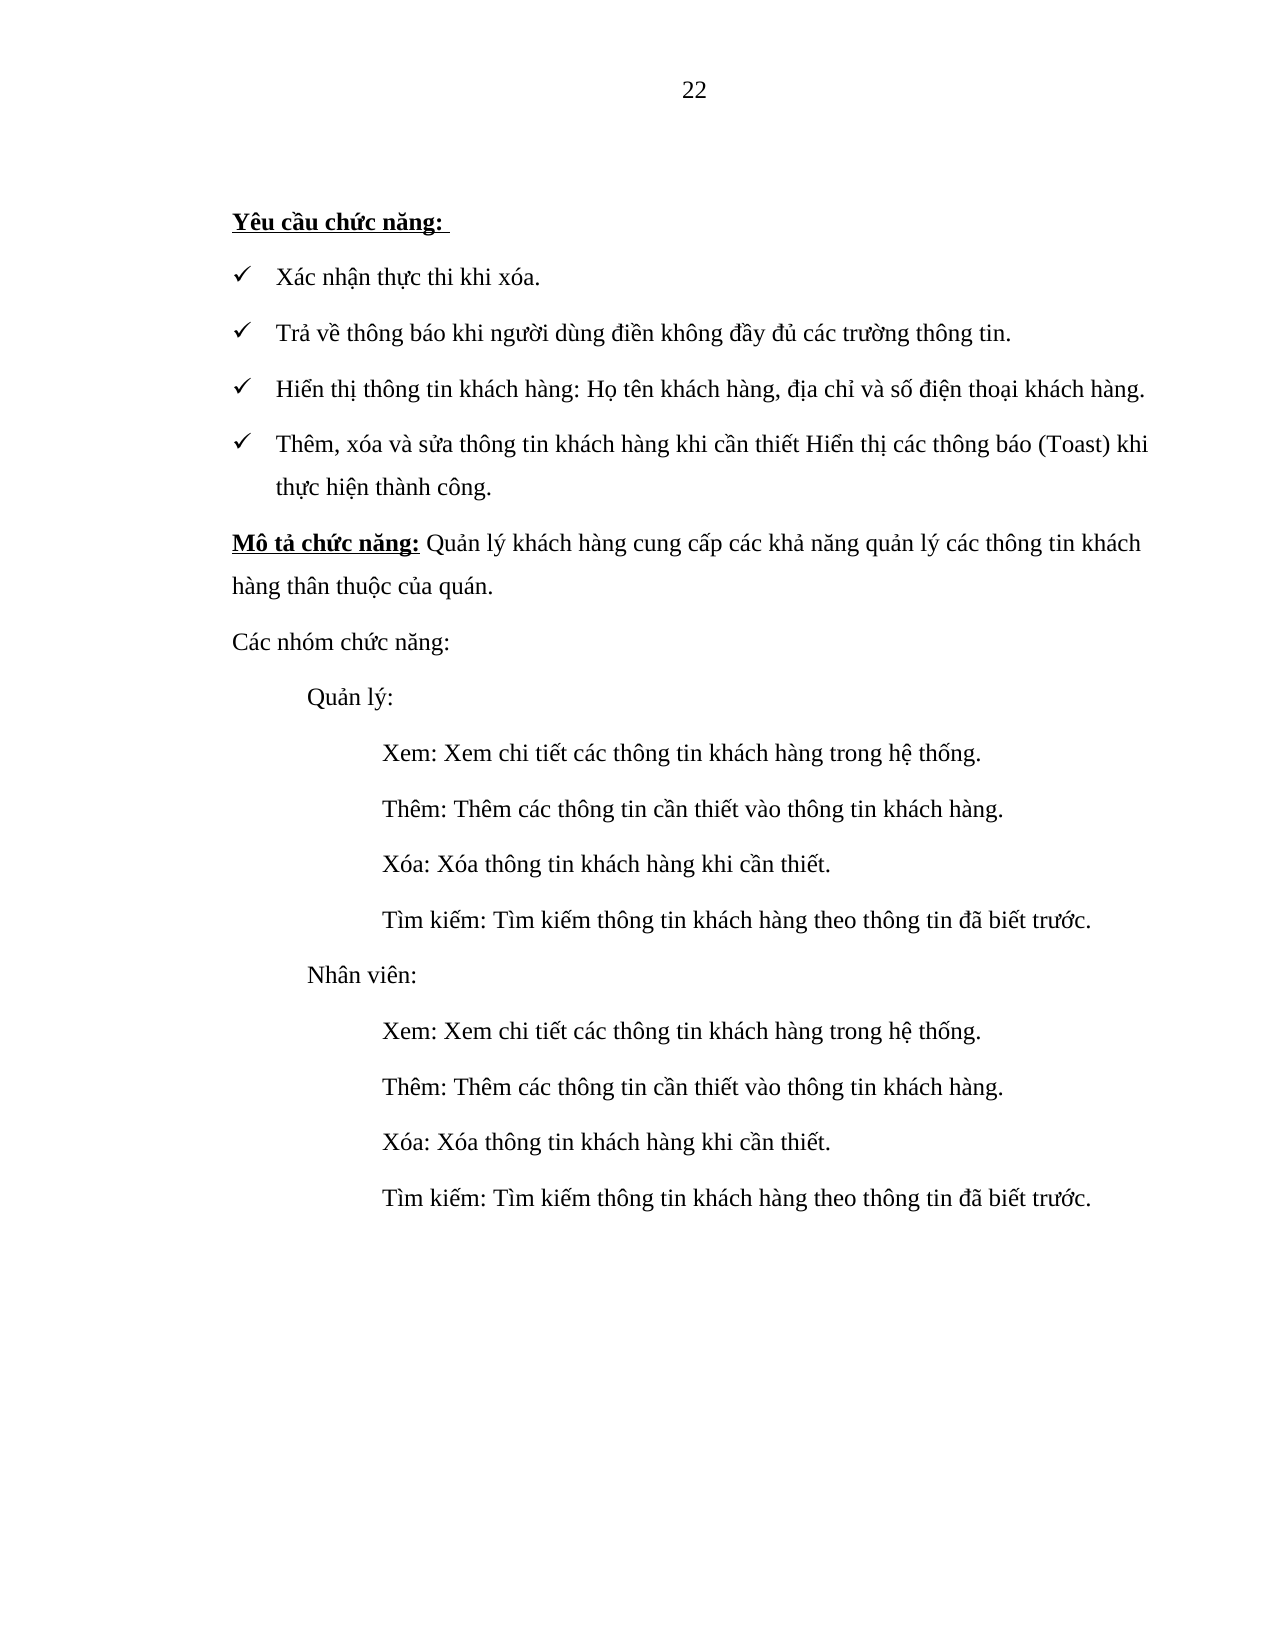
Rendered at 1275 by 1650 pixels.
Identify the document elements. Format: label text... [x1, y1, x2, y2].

text Tìm kiếm: Tìm kiếm thông tin khách hàng theo thông tin đã biết trước. [232, 905, 1157, 934]
text Mô tả chức năng: Quản lý khách hàng cung cấp các khả năng quản lý các thông tin khách hàng thân thuộc của quán. [232, 528, 1157, 600]
text Xóa: Xóa thông tin khách hàng khi cần thiết. [232, 1127, 1157, 1156]
list Hiển thị thông tin khách hàng: Họ tên khách hàng, địa chỉ và số điện thoại khách hàng. [232, 374, 1157, 402]
text Tìm kiếm: Tìm kiếm thông tin khách hàng theo thông tin đã biết trước. [232, 1183, 1157, 1212]
list Thêm, xóa và sửa thông tin khách hàng khi cần thiết Hiển thị các thông báo (Toast) khi thực hiện thành công. [232, 429, 1157, 501]
text Xem: Xem chi tiết các thông tin khách hàng trong hệ thống. [232, 1016, 1157, 1045]
list Xác nhận thực thi khi xóa. [232, 262, 1157, 291]
text Thêm: Thêm các thông tin cần thiết vào thông tin khách hàng. [232, 1072, 1157, 1101]
text Yêu cầu chức năng: [232, 207, 1157, 236]
text Thêm: Thêm các thông tin cần thiết vào thông tin khách hàng. [232, 794, 1157, 822]
text Xóa: Xóa thông tin khách hàng khi cần thiết. [232, 849, 1157, 878]
text Nhân viên: [232, 961, 1157, 989]
text Quản lý: [232, 682, 1157, 711]
text Các nhóm chức năng: [232, 627, 1157, 656]
list Trả về thông báo khi người dùng điền không đầy đủ các trường thông tin. [232, 318, 1157, 347]
text Xem: Xem chi tiết các thông tin khách hàng trong hệ thống. [232, 738, 1157, 767]
